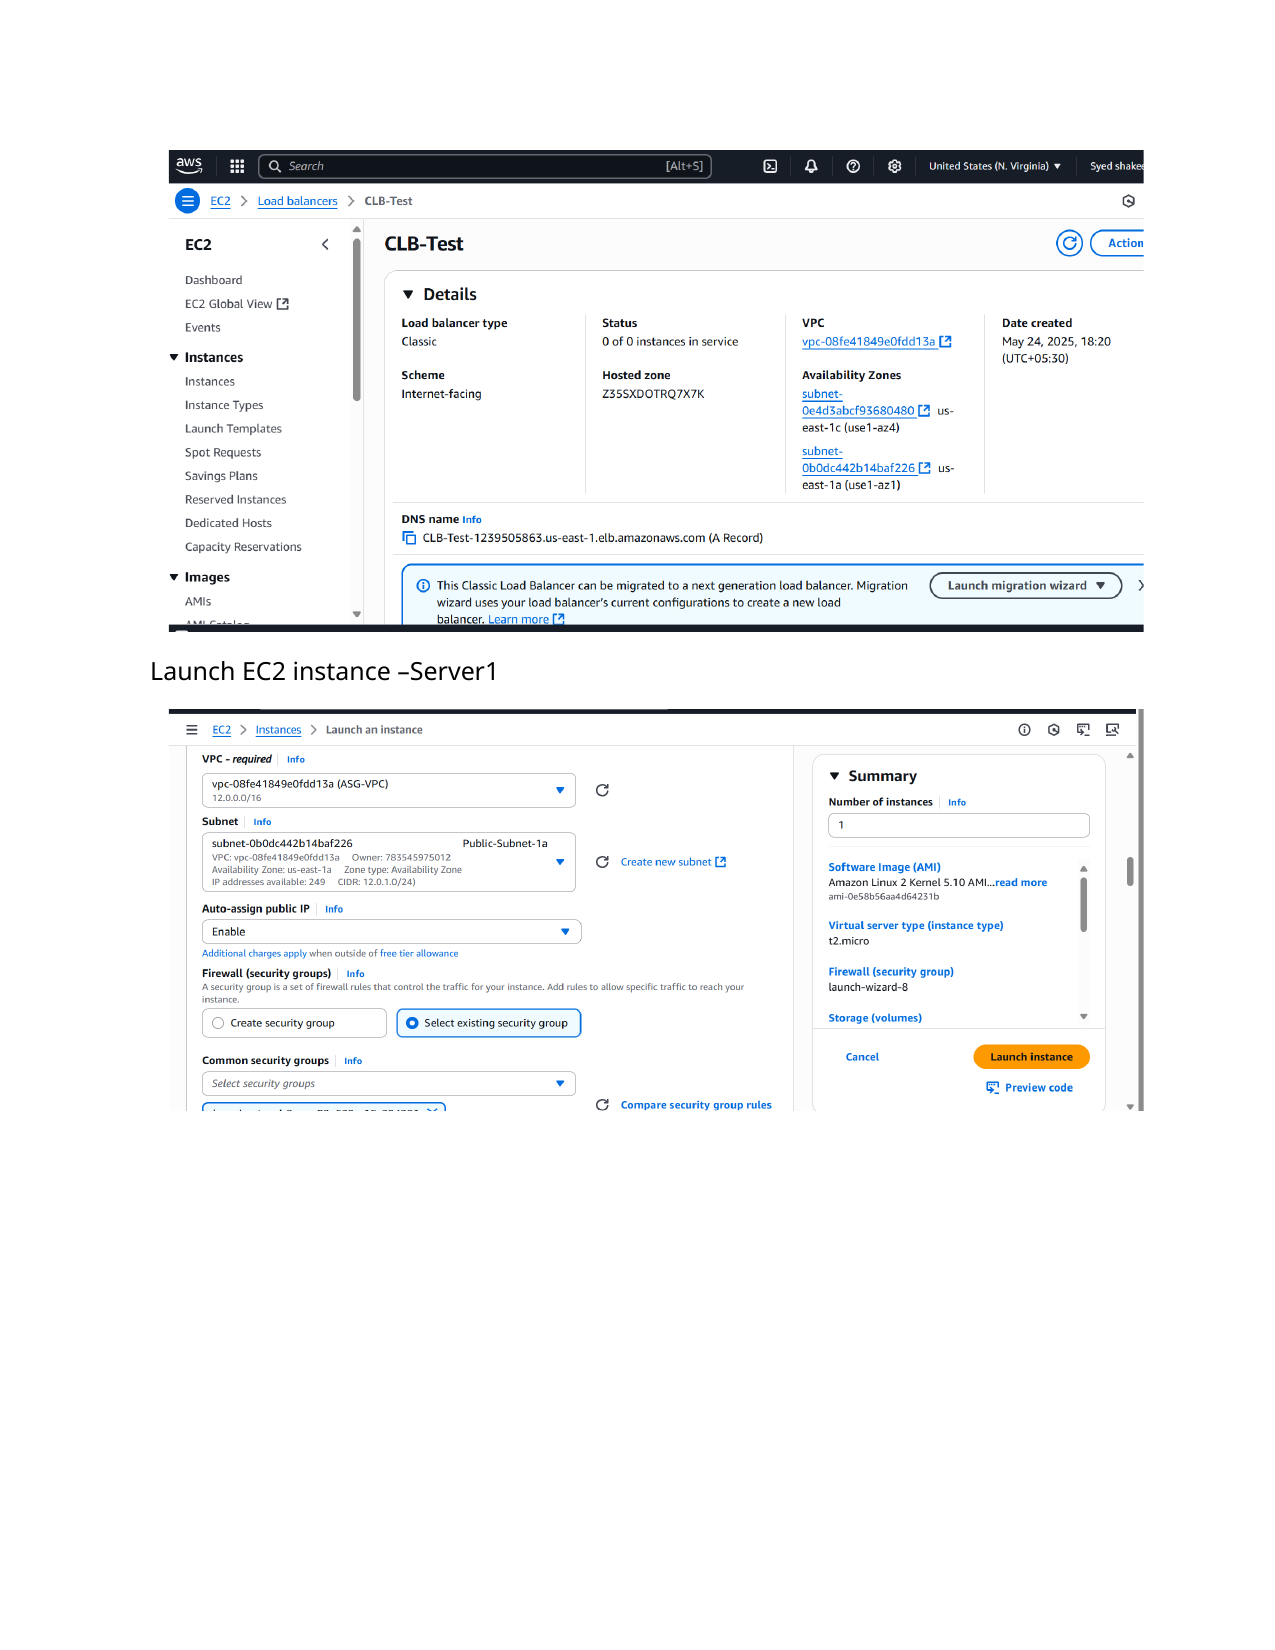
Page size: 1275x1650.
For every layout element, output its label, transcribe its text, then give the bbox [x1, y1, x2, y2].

text Launch EC2 instance –Server1 [150, 653, 1125, 687]
